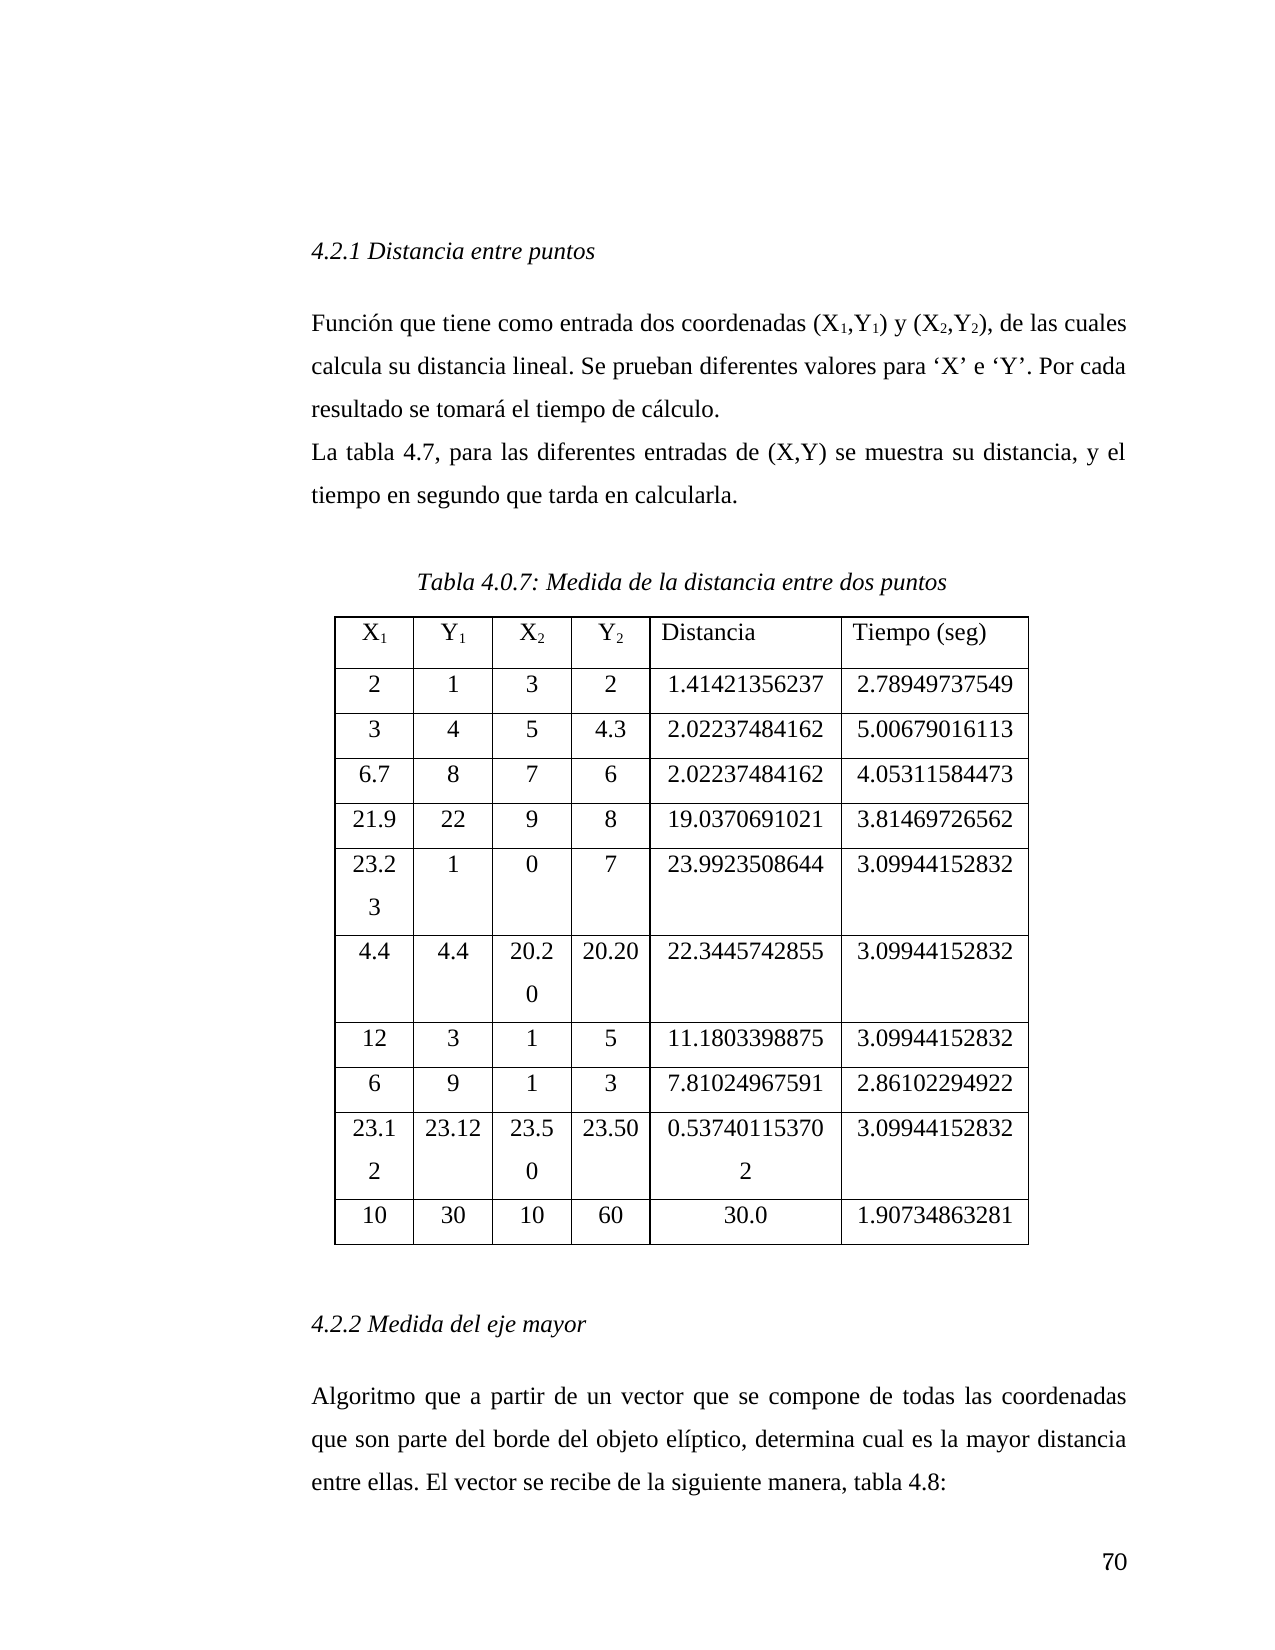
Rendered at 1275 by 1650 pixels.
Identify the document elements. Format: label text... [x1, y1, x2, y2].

table_cell 0.537401153702 [651, 1113, 841, 1199]
table_header Tiempo (seg) [842, 618, 1028, 668]
table_cell 1.41421356237 [651, 669, 841, 713]
table_cell 23.23 [336, 849, 413, 935]
text Tabla 4.0.7: Medida de la distancia entre dos puntos [236, 567, 1127, 596]
table_cell 9 [493, 804, 571, 848]
table_cell 21.9 [336, 804, 413, 848]
table_cell 12 [336, 1023, 413, 1067]
table_cell 3 [336, 714, 413, 758]
table_cell 2.02237484162 [651, 759, 841, 803]
table_cell 2.78949737549 [842, 669, 1028, 713]
table_cell 6.7 [336, 759, 413, 803]
subtitle 4.2.2 Medida del eje mayor [236, 1309, 1127, 1338]
table_cell 2.02237484162 [651, 714, 841, 758]
table_cell 6 [336, 1068, 413, 1112]
table_cell 1.90734863281 [842, 1200, 1028, 1244]
table_cell 8 [572, 804, 649, 848]
text Algoritmo que a partir de un vector que se compone de todas las coordenadas que son parte del borde del objeto elíptico, determina cual es la mayor distancia entre ellas. El vector se recibe de la siguiente manera, tabla 4.8: [311, 1381, 1127, 1496]
table_cell 3.81469726562 [842, 804, 1028, 848]
table_cell 4.4 [336, 936, 413, 1022]
table_cell 19.0370691021 [651, 804, 841, 848]
table_cell 5 [572, 1023, 649, 1067]
table_cell 9 [414, 1068, 492, 1112]
table_cell 0 [493, 849, 571, 935]
table_cell 5.00679016113 [842, 714, 1028, 758]
table_cell 20.20 [572, 936, 649, 1022]
table_cell 4 [414, 714, 492, 758]
subtitle 4.2.1 Distancia entre puntos [236, 236, 1127, 265]
table_cell 8 [414, 759, 492, 803]
table_cell 1 [414, 849, 492, 935]
table_cell 2 [572, 669, 649, 713]
table_cell 1 [493, 1068, 571, 1112]
table_cell 30 [414, 1200, 492, 1244]
table_cell 3.09944152832 [842, 1113, 1028, 1199]
table_cell 3 [493, 669, 571, 713]
table_cell 3 [414, 1023, 492, 1067]
table_cell 60 [572, 1200, 649, 1244]
table_cell 11.1803398875 [651, 1023, 841, 1067]
table_header Distancia [651, 618, 841, 668]
table_cell 23.12 [414, 1113, 492, 1199]
table_cell 23.50 [493, 1113, 571, 1199]
table_cell 6 [572, 759, 649, 803]
table_cell 23.9923508644 [651, 849, 841, 935]
table_cell 7.81024967591 [651, 1068, 841, 1112]
table_cell 22 [414, 804, 492, 848]
table_cell 2.86102294922 [842, 1068, 1028, 1112]
table_cell 4.05311584473 [842, 759, 1028, 803]
table_cell 22.3445742855 [651, 936, 841, 1022]
table_cell 5 [493, 714, 571, 758]
table_cell 23.50 [572, 1113, 649, 1199]
table_cell 3.09944152832 [842, 936, 1028, 1022]
table_header Y1 [414, 618, 492, 668]
text La tabla 4.7, para las diferentes entradas de (X,Y) se muestra su distancia, y el tiempo en segundo que tarda en calcularla. [311, 437, 1127, 509]
text Función que tiene como entrada dos coordenadas (X1,Y1) y (X2,Y2), de las cuales calcula su distancia lineal. Se prueban diferentes valores para ‘X’ e ‘Y’. Por cada resultado se tomará el tiempo de cálculo. [311, 308, 1127, 423]
table_cell 7 [572, 849, 649, 935]
table_cell 4.4 [414, 936, 492, 1022]
table_header X1 [336, 618, 413, 668]
table_cell 20.20 [493, 936, 571, 1022]
table_cell 7 [493, 759, 571, 803]
table_cell 1 [493, 1023, 571, 1067]
table_cell 23.12 [336, 1113, 413, 1199]
table_cell 2 [336, 669, 413, 713]
table_cell 3.09944152832 [842, 849, 1028, 935]
table_header X2 [493, 618, 571, 668]
table_cell 4.3 [572, 714, 649, 758]
table_cell 30.0 [651, 1200, 841, 1244]
table_cell 1 [414, 669, 492, 713]
table_cell 3.09944152832 [842, 1023, 1028, 1067]
table_cell 10 [493, 1200, 571, 1244]
table_cell 3 [572, 1068, 649, 1112]
table_header Y2 [572, 618, 649, 668]
table_cell 10 [336, 1200, 413, 1244]
